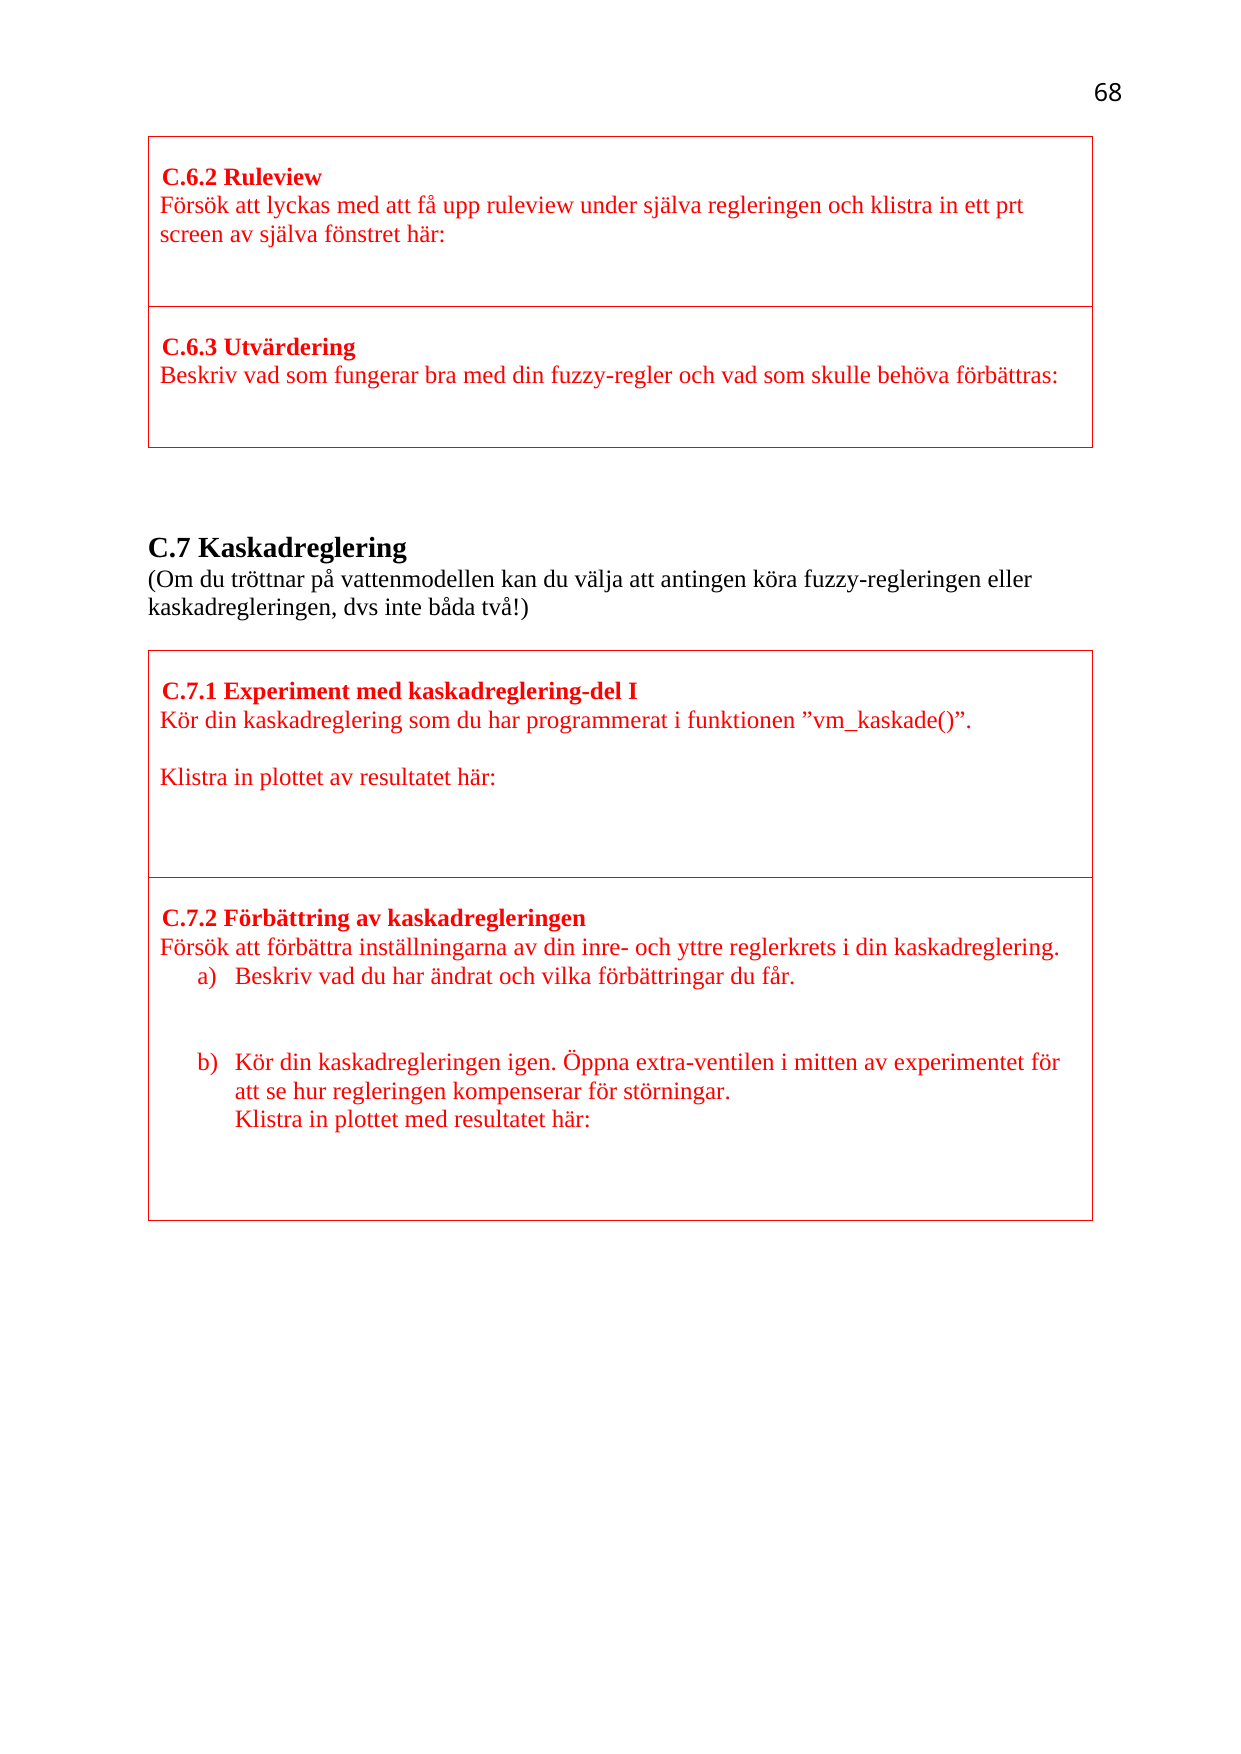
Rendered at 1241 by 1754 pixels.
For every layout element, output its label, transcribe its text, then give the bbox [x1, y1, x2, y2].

subtitle C.7 Kaskadreglering [148, 530, 1092, 564]
table_cell C.6.3 Utvärdering Beskriv vad som fungerar bra med din fuzzy-regler och vad som skulle behöva förbättras: [149, 307, 1092, 447]
table_header C.6.2 Ruleview Försök att lyckas med att få upp ruleview under själva regleringen och klistra in ett prt screen av själva fönstret här: [149, 137, 1092, 306]
table_cell C.7.2 Förbättring av kaskadregleringen Försök att förbättra inställningarna av din inre- och yttre reglerkrets i din kaskadreglering. Beskriv vad du har ändrat och vilka förbättringar du får. Kör din kaskadregleringen igen. Öppna extra-ventilen i mitten av experimentet för att se hur regleringen kompenserar för störningar. Klistra in plottet med resultatet här: [149, 878, 1092, 1219]
text (Om du tröttnar på vattenmodellen kan du välja att antingen köra fuzzy-regleringen eller kaskadregleringen, dvs inte båda två!) [148, 564, 1092, 621]
table_header C.7.1 Experiment med kaskadreglering-del I Kör din kaskadreglering som du har programmerat i funktionen ”vm_kaskade()”. Klistra in plottet av resultatet här: [149, 651, 1092, 877]
